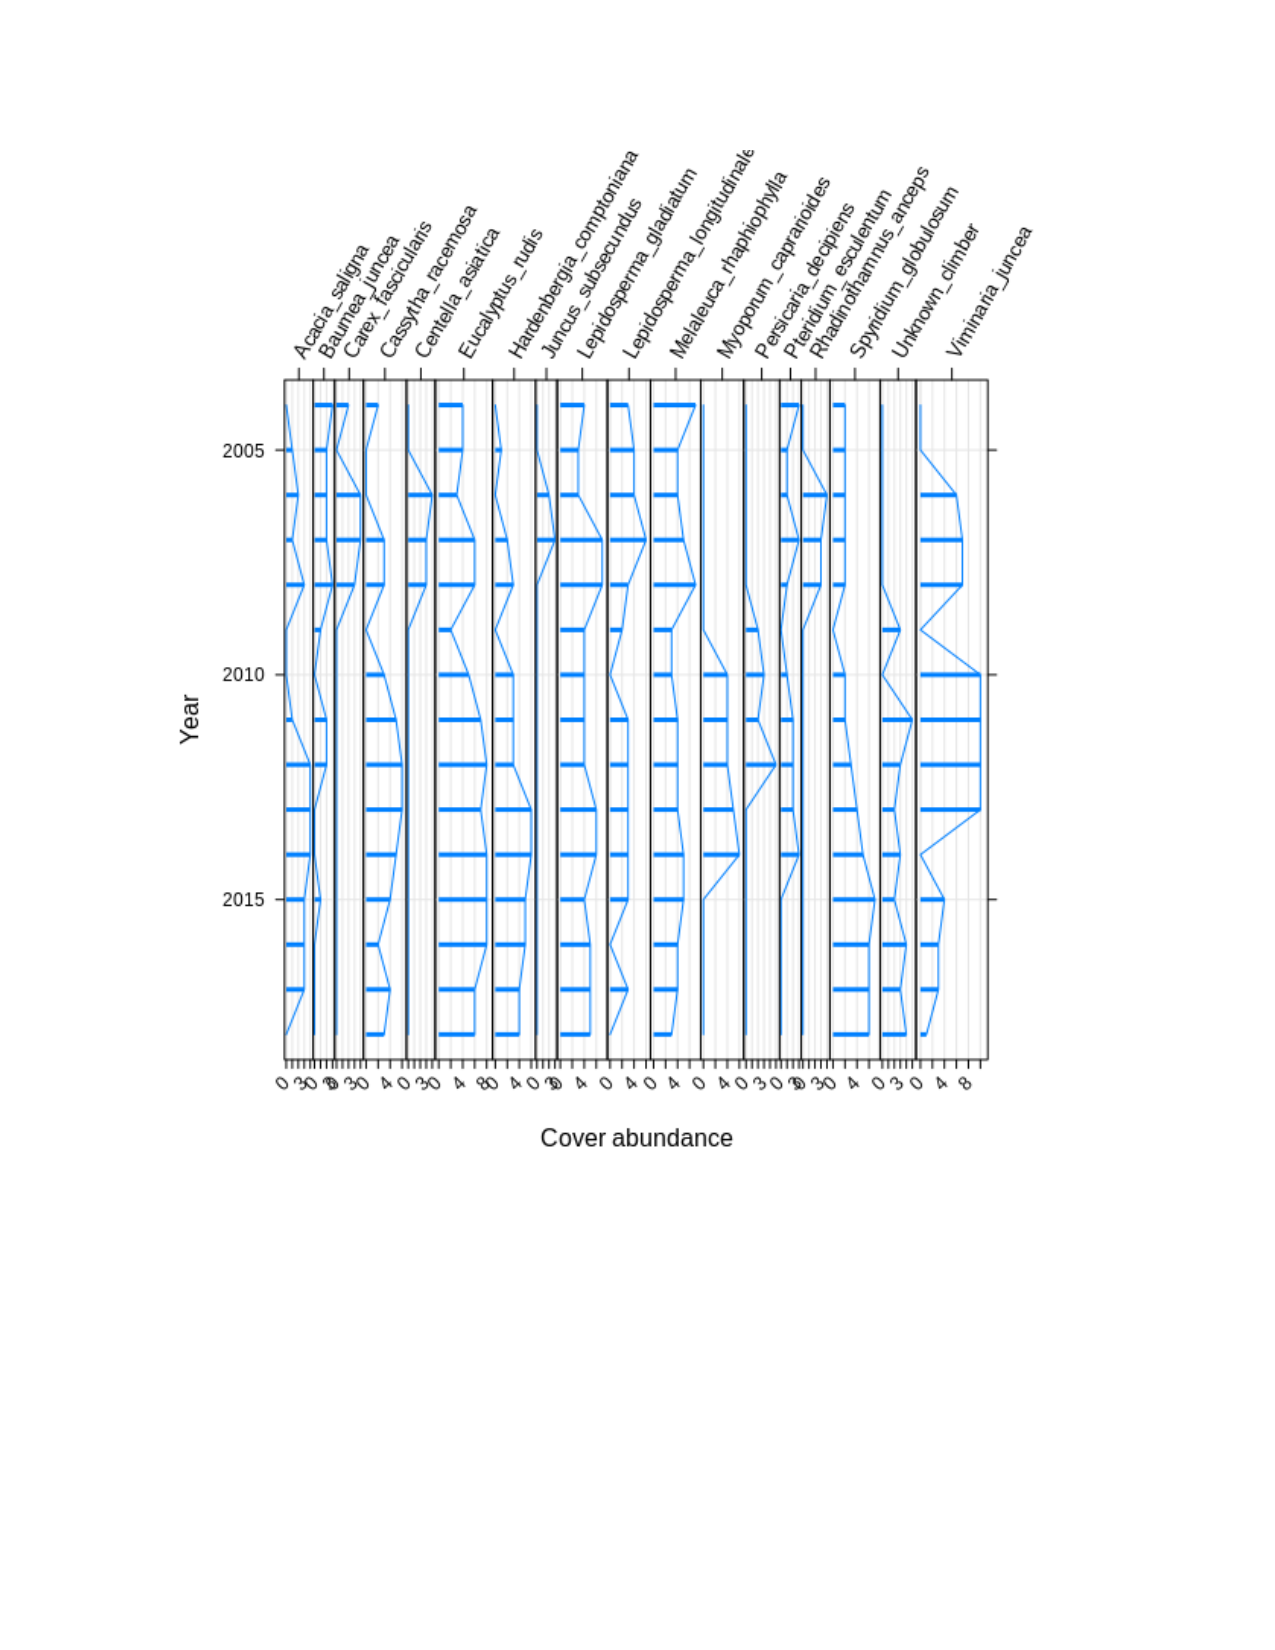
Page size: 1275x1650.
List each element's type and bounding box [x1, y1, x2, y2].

picture [168, 150, 1044, 1171]
